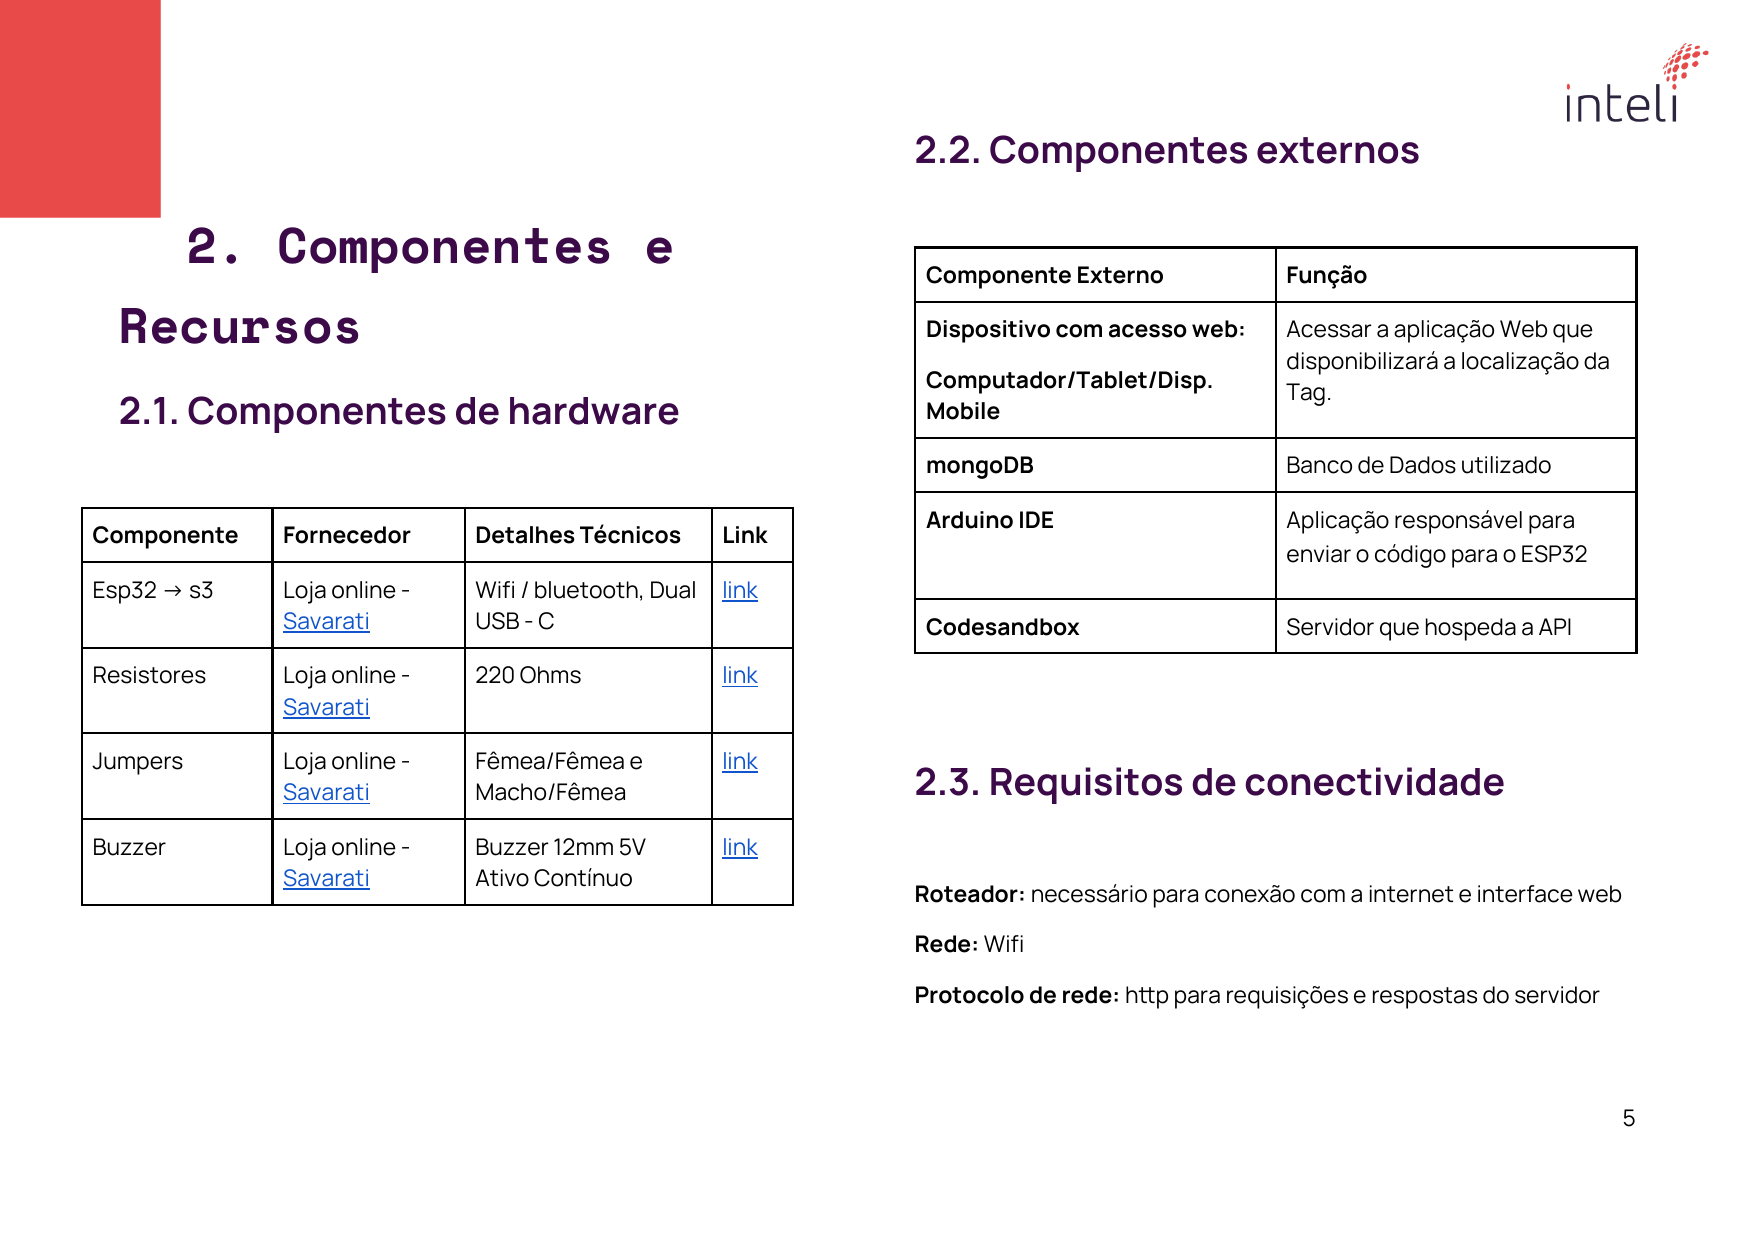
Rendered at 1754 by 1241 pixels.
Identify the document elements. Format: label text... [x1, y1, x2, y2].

table_header Função [1277, 249, 1635, 301]
subtitle 2. Componentes e Recursos [118, 208, 839, 362]
table_cell Arduino IDE [916, 493, 1275, 598]
table_cell mongoDB [916, 439, 1275, 491]
table_header Componente Externo [916, 249, 1275, 301]
table_cell Codesandbox [916, 600, 1275, 652]
table_header Detalhes Técnicos [466, 509, 711, 561]
picture [1566, 43, 1709, 122]
picture [0, 0, 161, 218]
table_header Link [713, 509, 792, 561]
table_cell Wifi / bluetooth, Dual USB - C [466, 563, 711, 647]
table_cell Fêmea/Fêmea e Macho/Fêmea [466, 734, 711, 818]
table_cell Banco de Dados utilizado [1277, 439, 1635, 491]
table_cell Dispositivo com acesso web: Computador/Tablet/Disp. Mobile [916, 303, 1275, 437]
table_cell link [713, 820, 792, 903]
table_cell Esp32 -> s3 [83, 563, 271, 647]
subtitle 2.2. Componentes externos [914, 124, 1636, 175]
table_cell Loja online - Savarati [274, 563, 464, 647]
text Protocolo de rede: http para requisições e respostas do servidor [914, 979, 1636, 1010]
table_header Fornecedor [274, 509, 464, 561]
table_cell link [713, 734, 792, 818]
table_cell Loja online - Savarati [274, 734, 464, 818]
subtitle 2.3. Requisitos de conectividade [914, 755, 1636, 807]
table_cell link [713, 649, 792, 732]
table_header Componente [83, 509, 271, 561]
table_cell 220 Ohms [466, 649, 711, 732]
table_cell Jumpers [83, 734, 271, 818]
table_cell Buzzer [83, 820, 271, 903]
table_cell link [713, 563, 792, 647]
table_cell Acessar a aplicação Web que disponibilizará a localização da Tag. [1277, 303, 1635, 437]
table_cell Loja online - Savarati [274, 820, 464, 903]
table_cell Aplicação responsável para enviar o código para o ESP32 [1277, 493, 1635, 598]
text Rede: Wifi [914, 928, 1636, 960]
table_cell Loja online - Savarati [274, 649, 464, 732]
text Roteador: necessário para conexão com a internet e interface web [914, 878, 1636, 909]
subtitle 2.1. Componentes de hardware [118, 384, 839, 436]
table_cell Resistores [83, 649, 271, 732]
table_cell Buzzer 12mm 5V Ativo Contínuo [466, 820, 711, 903]
table_cell Servidor que hospeda a API [1277, 600, 1635, 652]
